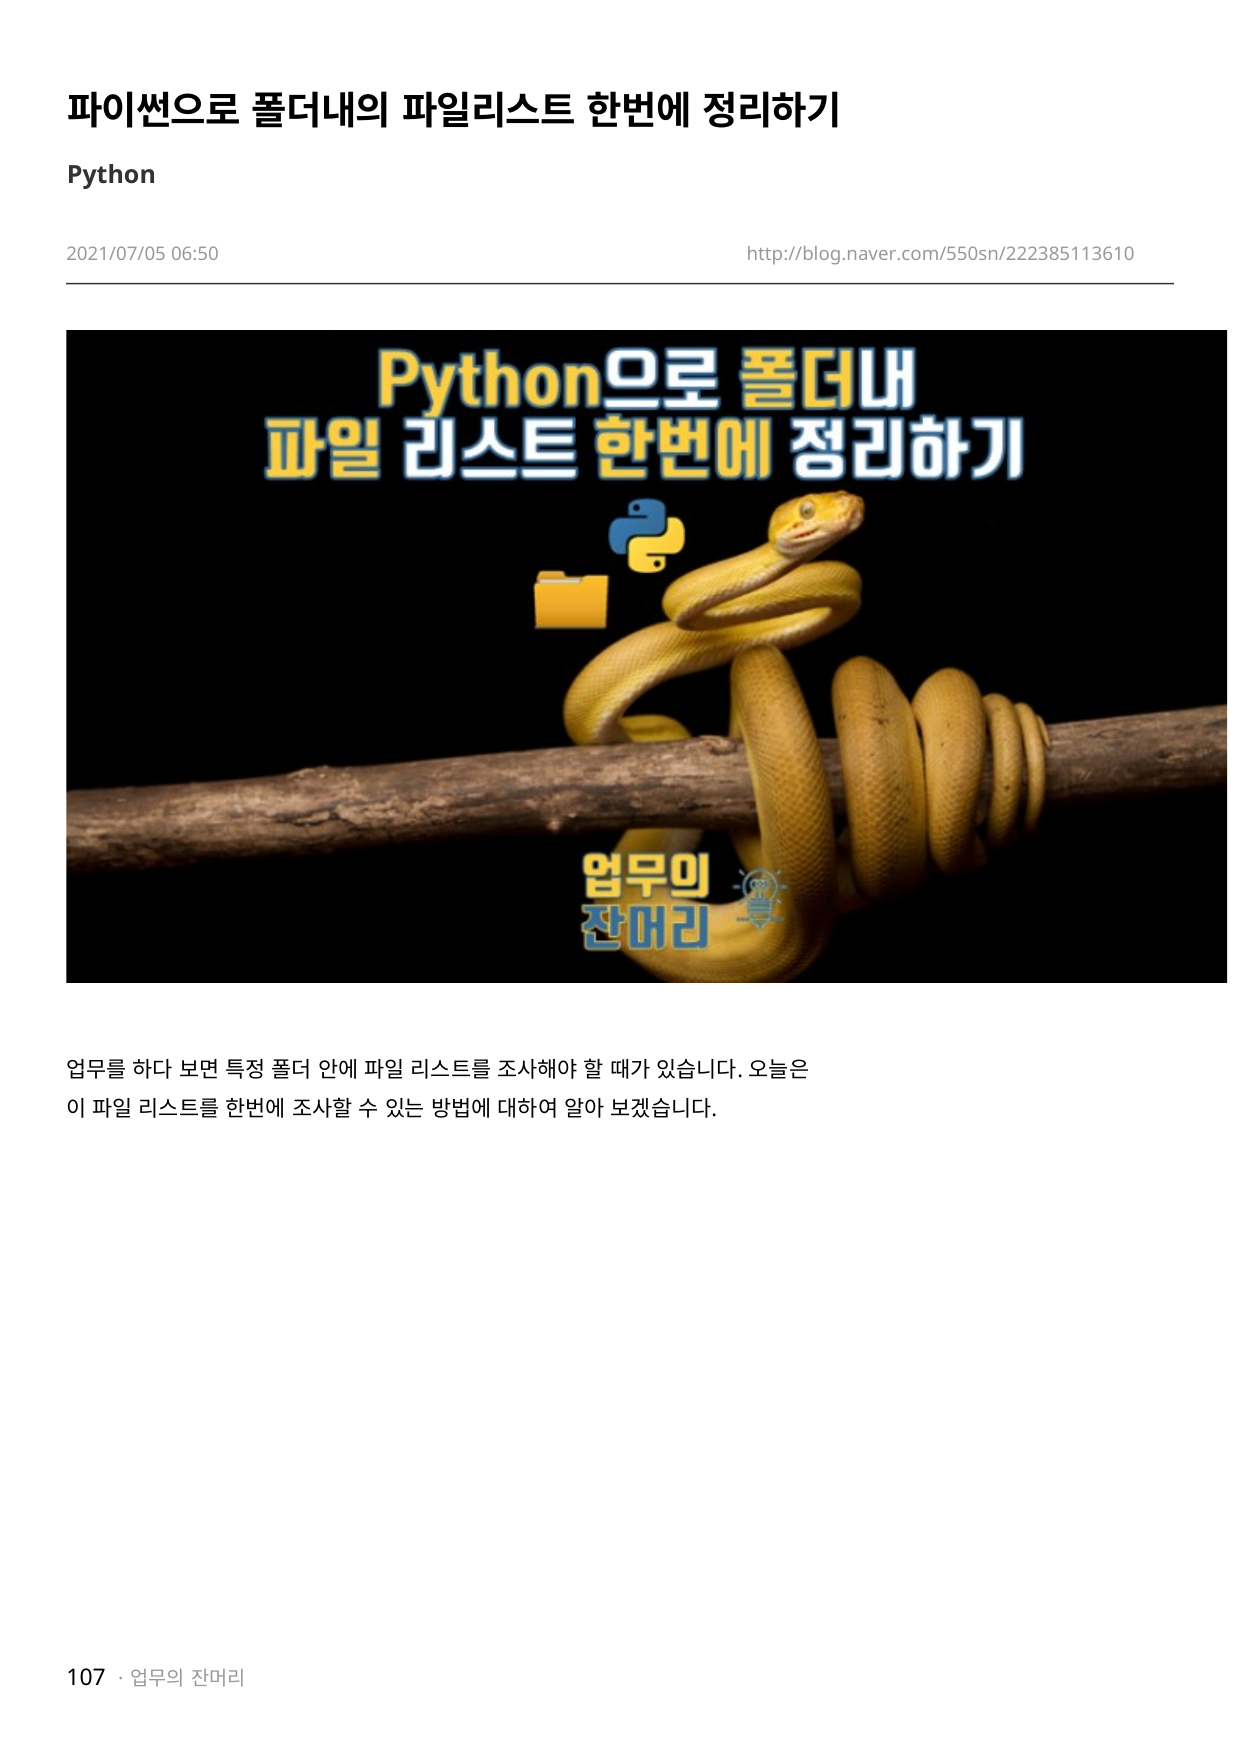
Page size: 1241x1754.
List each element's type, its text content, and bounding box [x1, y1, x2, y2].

text 2021/07/05 06:50 http://blog.naver.com/550sn/222385113610 [66, 240, 1240, 266]
subtitle Python [67, 156, 1240, 190]
picture [66, 330, 1228, 983]
text 업무를 하다 보면 특정 폴더 안에 파일 리스트를 조사해야 할 때가 있습니다. 오늘은 이 파일 리스트를 한번에 조사할 수 있는 방법에 대하여 알아 보겠습니다. [66, 1052, 815, 1123]
subtitle 파이썬으로 폴더내의 파일리스트 한번에 정리하기 [67, 79, 1240, 135]
